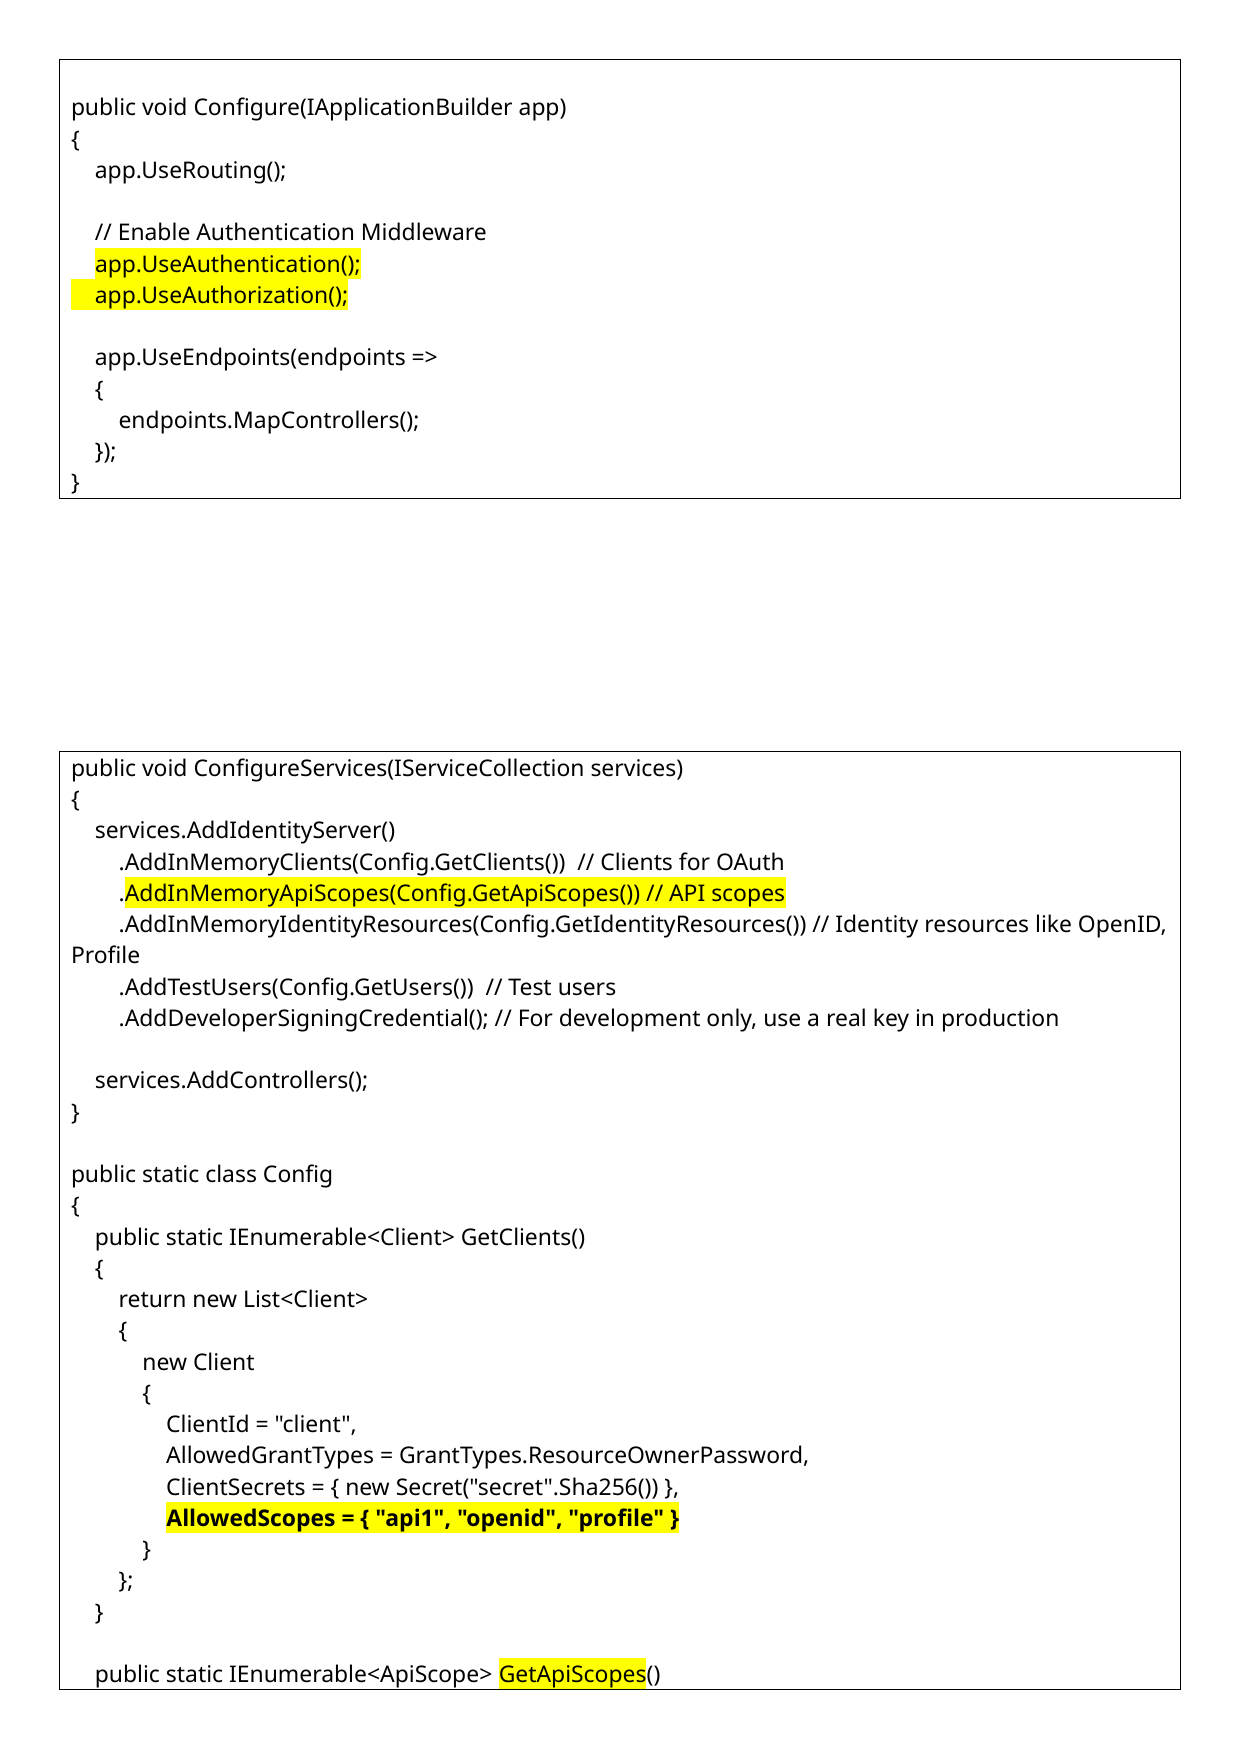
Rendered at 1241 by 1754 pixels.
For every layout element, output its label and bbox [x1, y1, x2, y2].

table_header [60, 60, 1180, 498]
table_header [60, 752, 1180, 1689]
